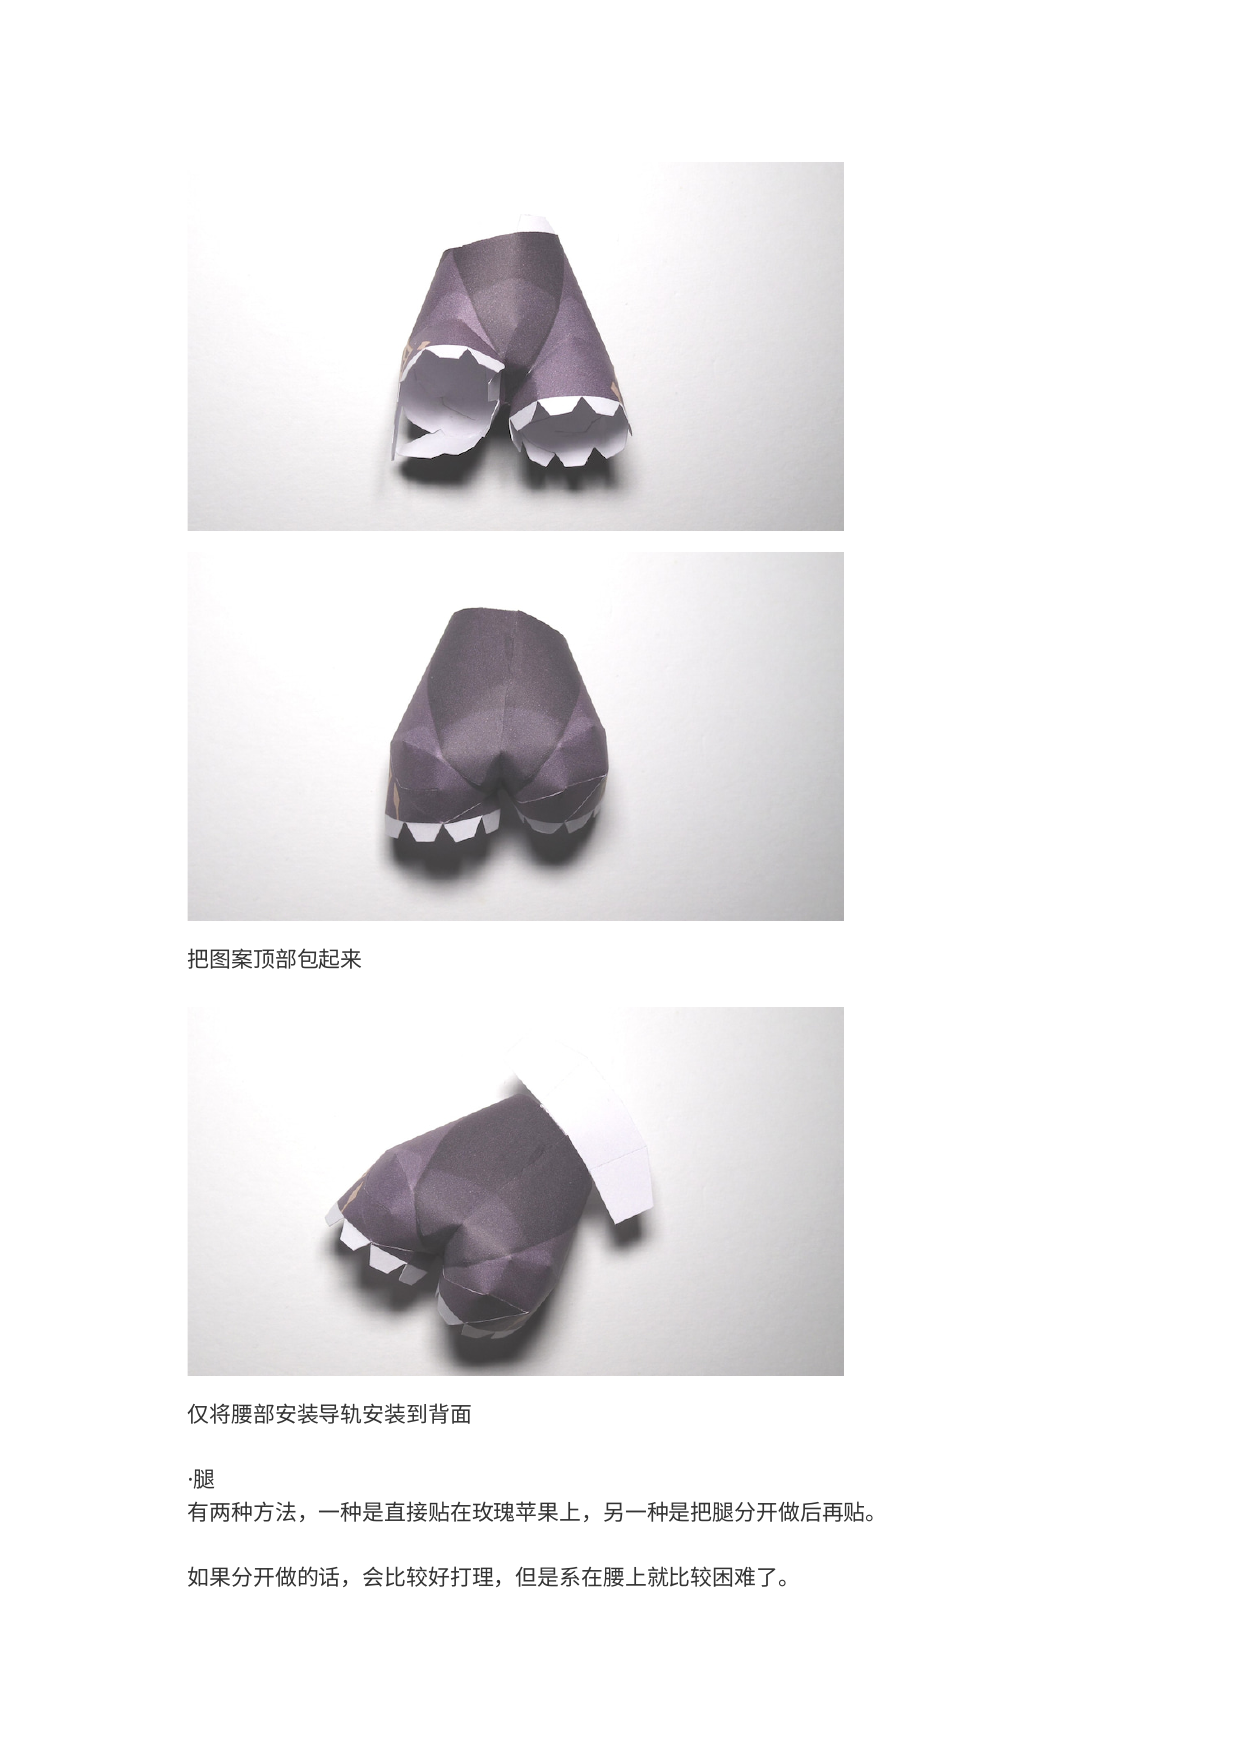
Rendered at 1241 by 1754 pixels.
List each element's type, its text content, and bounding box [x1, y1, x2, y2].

text 仅将腰部安装导轨安装到背面 [187, 1397, 1053, 1429]
picture [187, 552, 844, 921]
text 有两种方法，一种是直接贴在玫瑰苹果上，另一种是把腿分开做后再贴。 [187, 1494, 1053, 1527]
text 把图案顶部包起来 [187, 942, 1053, 974]
picture [187, 162, 844, 531]
text 如果分开做的话，会比较好打理，但是系在腰上就比较困难了。 [187, 1559, 1053, 1592]
picture [187, 1007, 844, 1376]
text ·腿 [187, 1462, 1053, 1494]
